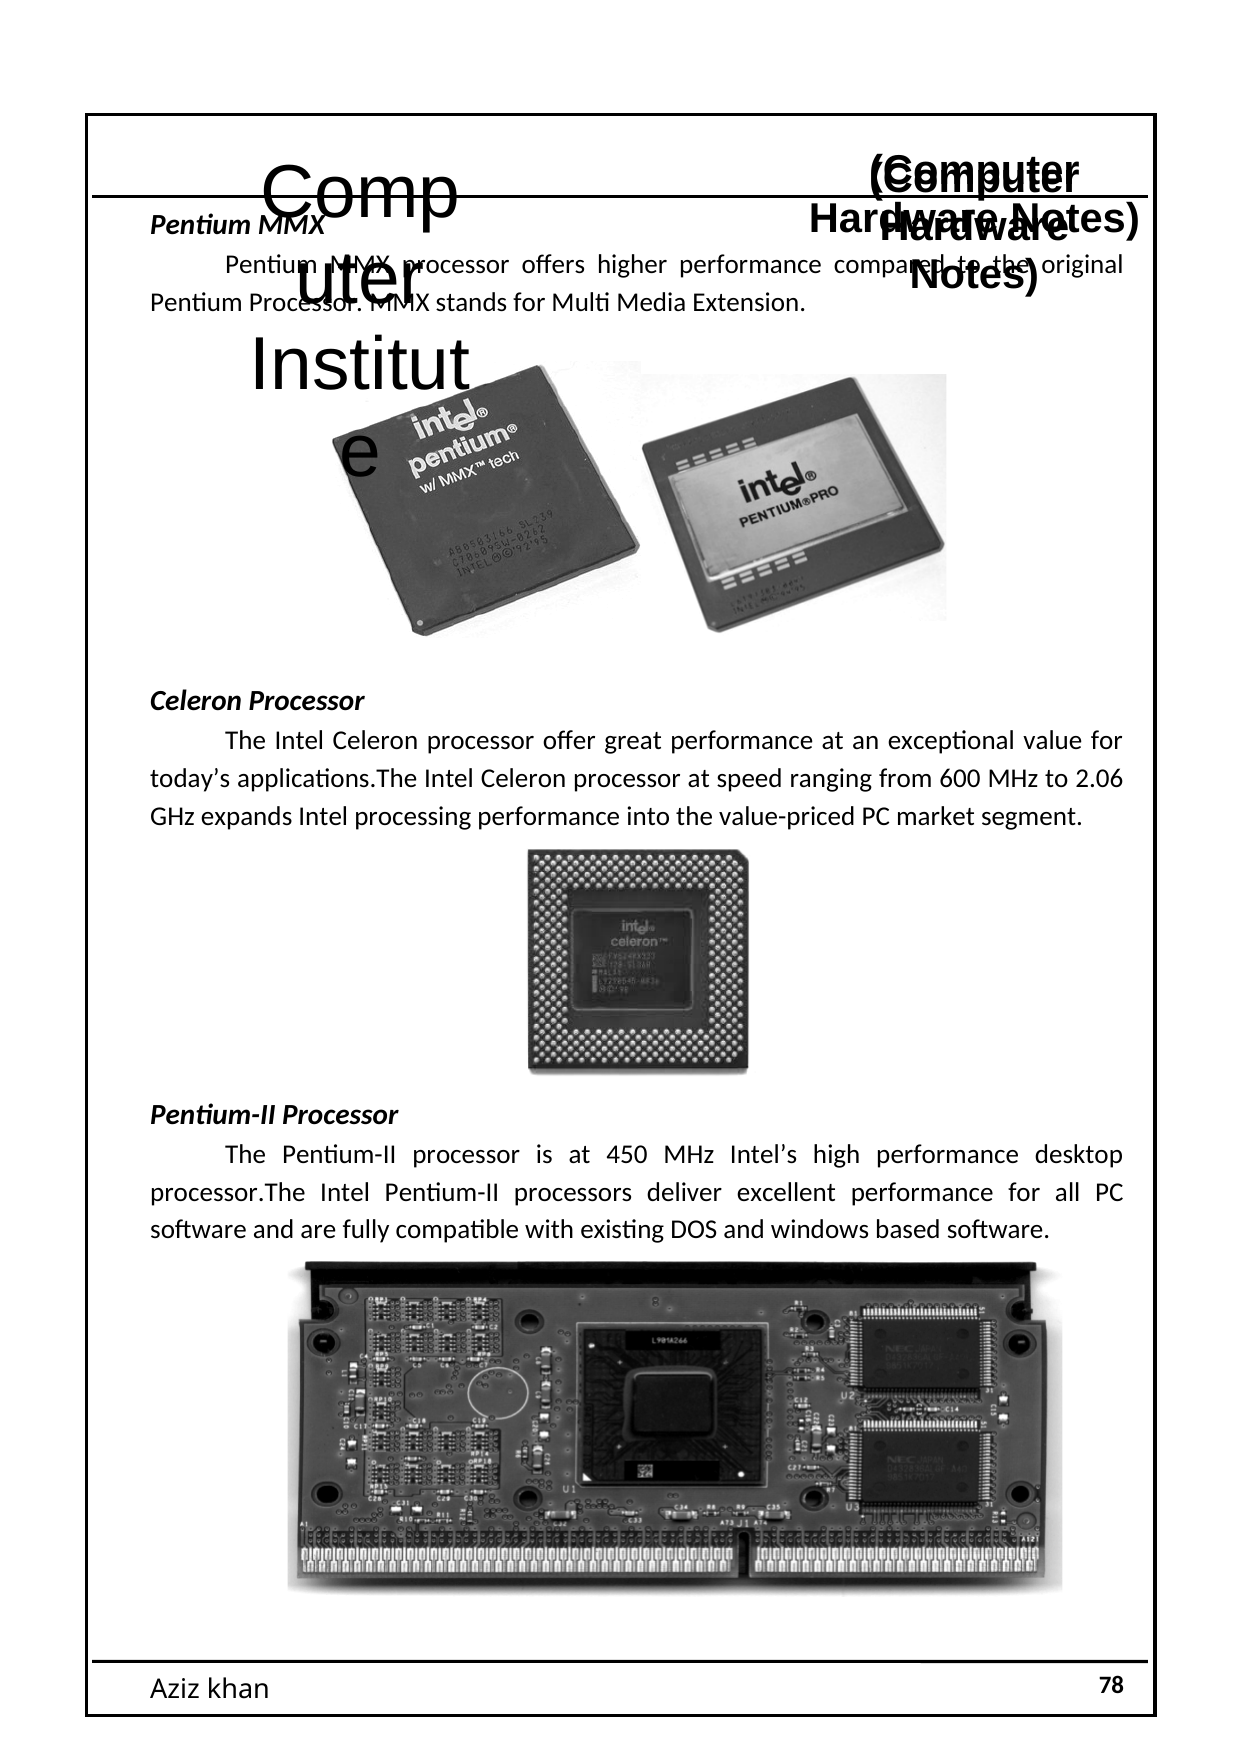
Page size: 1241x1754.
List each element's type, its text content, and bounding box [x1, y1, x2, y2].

text The Intel Celeron processor offer great performance at an exceptional value for today’s applications.The Intel Celeron processor at speed ranging from 600 MHz to 2.06 GHz expands Intel processing performance into the value-priced PC market segment. [150, 723, 1125, 832]
text Celeron Processor [150, 682, 1125, 718]
text Pentium MMX processor offers higher performance compared to the original Pentium Processor. MMX stands for Multi Media Extension. [150, 247, 1125, 318]
text Pentium MMX [150, 206, 1125, 242]
text Pentium-II Processor [150, 1096, 1125, 1132]
text The Pentium-II processor is at 450 MHz Intel’s high performance desktop processor.The Intel Pentium-II processors deliver excellent performance for all PC software and are fully compatible with existing DOS and windows based software. [150, 1137, 1125, 1246]
